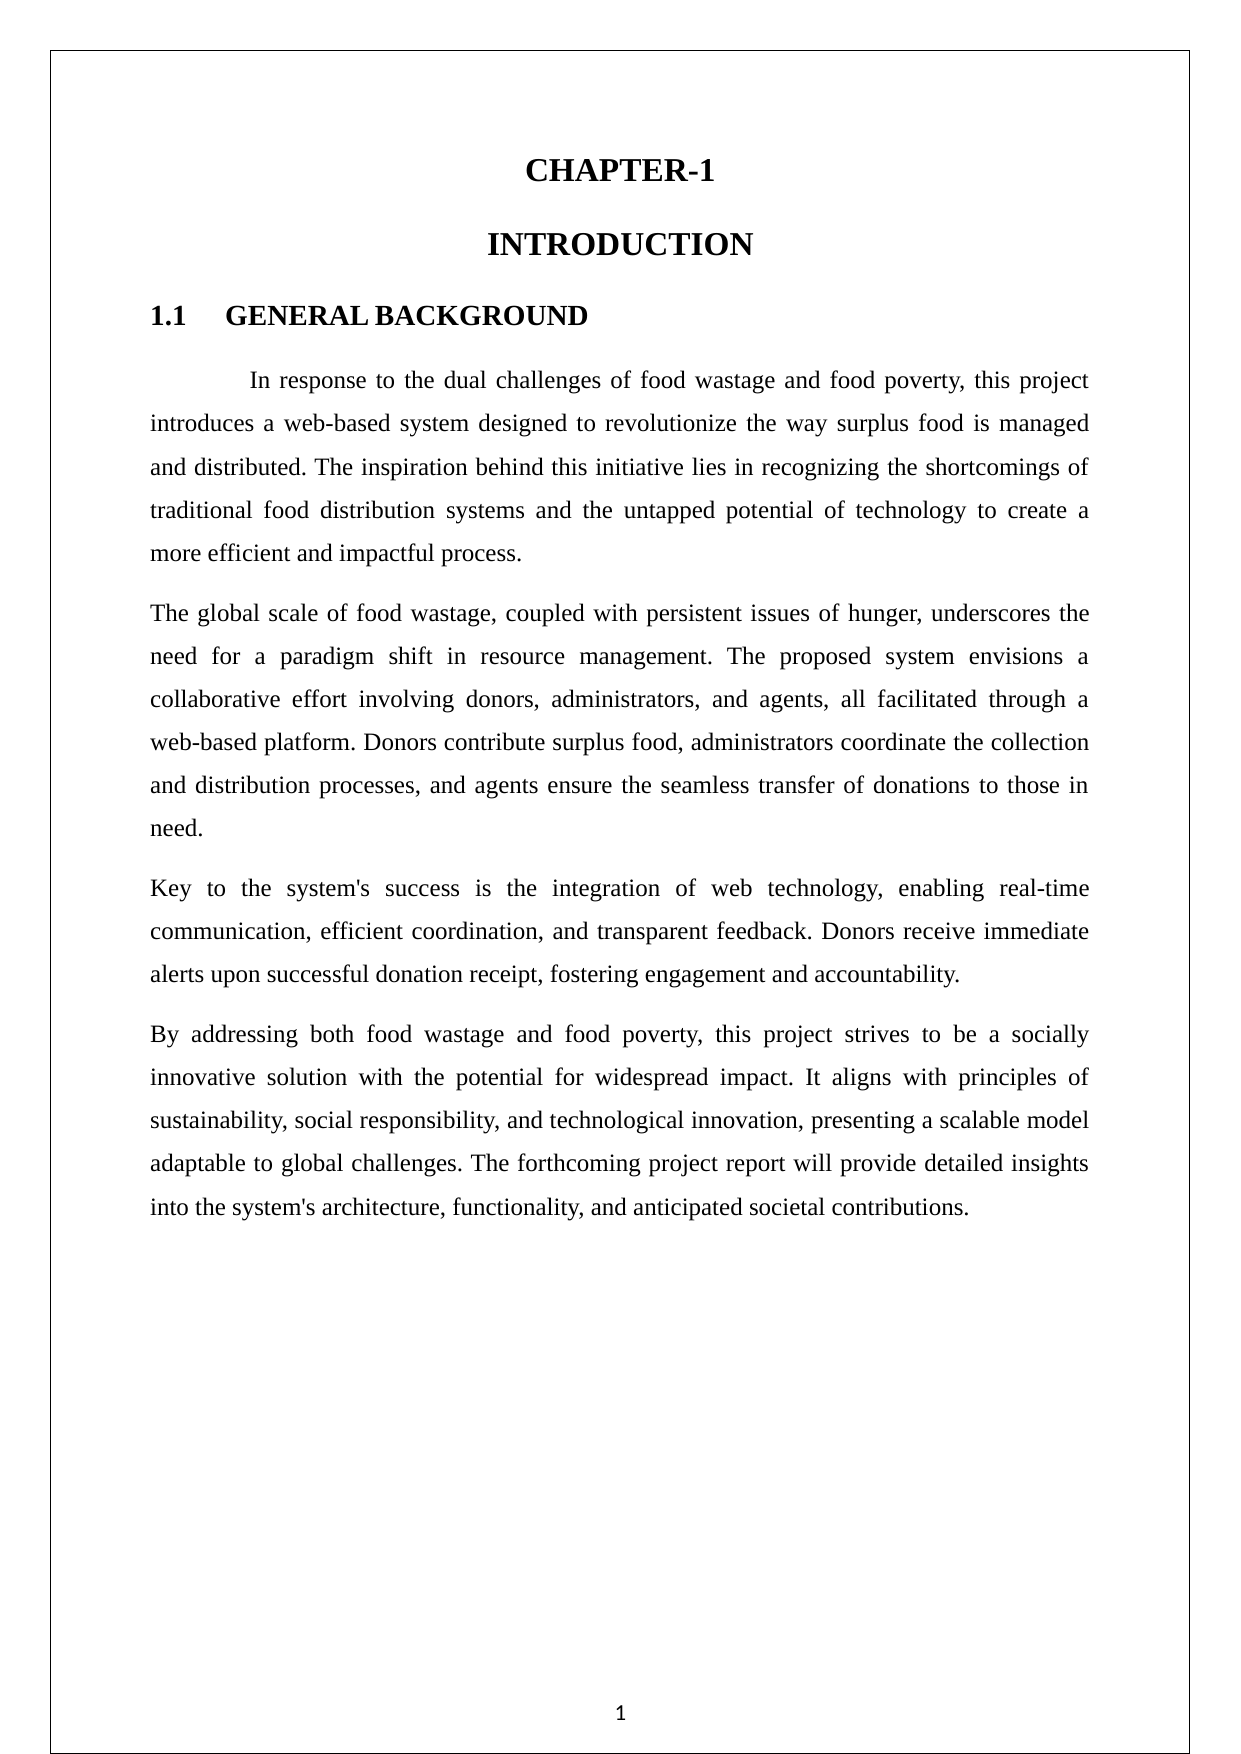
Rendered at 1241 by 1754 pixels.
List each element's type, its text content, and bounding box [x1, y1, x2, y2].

text INTRODUCTION [150, 224, 1090, 262]
text CHAPTER-1 [150, 150, 1090, 188]
text In response to the dual challenges of food wastage and food poverty, this project introduces a web-based system designed to revolutionize the way surplus food is managed and distributed. The inspiration behind this initiative lies in recognizing the shortcomings of traditional food distribution systems and the untapped potential of technology to create a more efficient and impactful process. [150, 365, 1090, 567]
list GENERAL BACKGROUND [150, 298, 1090, 332]
text The global scale of food wastage, coupled with persistent issues of hunger, underscores the need for a paradigm shift in resource management. The proposed system envisions a collaborative effort involving donors, administrators, and agents, all facilitated through a web-based platform. Donors contribute surplus food, administrators coordinate the collection and distribution processes, and agents ensure the seamless transfer of donations to those in need. [150, 598, 1090, 842]
text By addressing both food wastage and food poverty, this project strives to be a socially innovative solution with the potential for widespread impact. It aligns with principles of sustainability, social responsibility, and technological innovation, presenting a scalable model adaptable to global challenges. The forthcoming project report will provide detailed insights into the system's architecture, functionality, and anticipated societal contributions. [150, 1019, 1090, 1220]
text Key to the system's success is the integration of web technology, enabling real-time communication, efficient coordination, and transparent feedback. Donors receive immediate alerts upon successful donation receipt, fostering engagement and accountability. [150, 873, 1090, 988]
